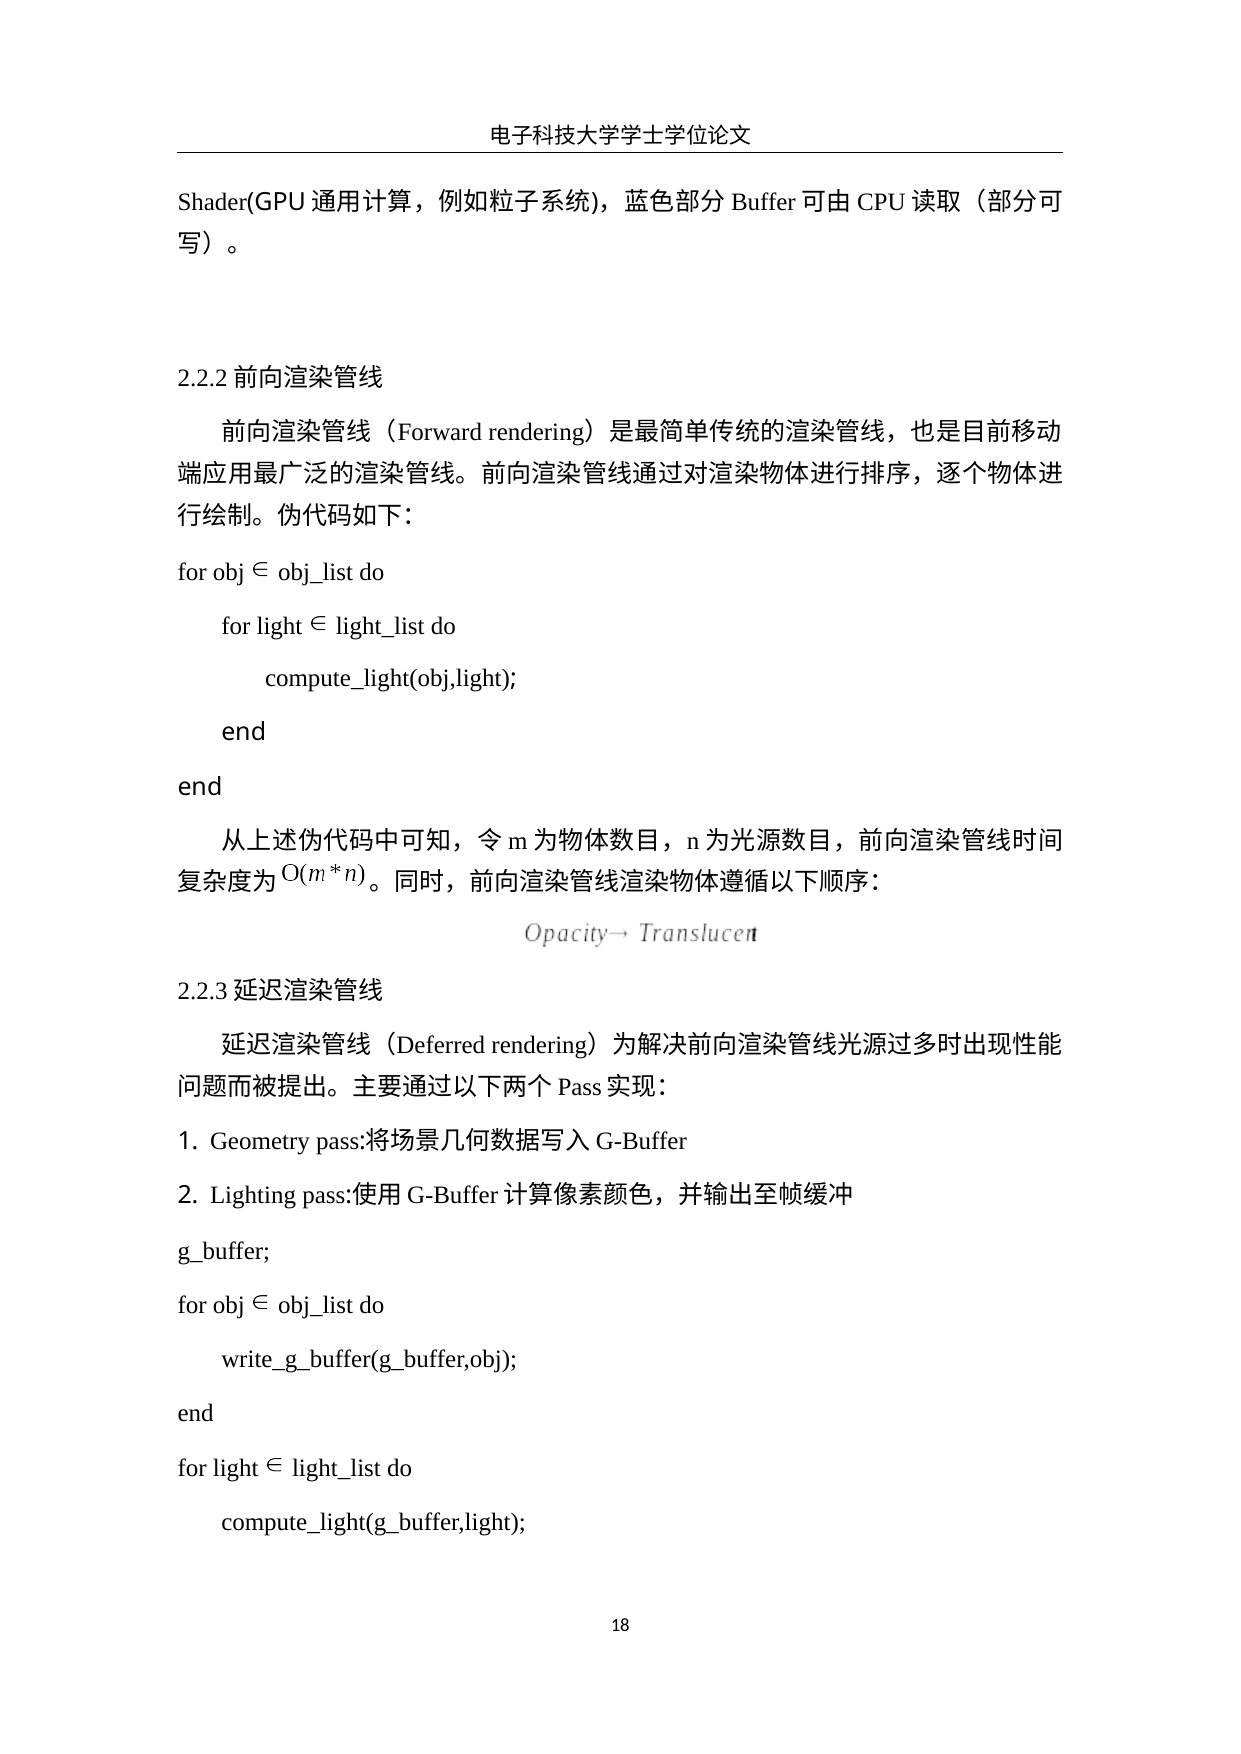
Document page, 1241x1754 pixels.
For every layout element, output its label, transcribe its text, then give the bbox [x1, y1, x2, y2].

text write_g_buffer(g_buffer,obj); [221, 1331, 1063, 1373]
text 前向渲染管线（Forward rendering）是最简单传统的渲染管线，也是目前移动端应用最广泛的渲染管线。前向渲染管线通过对渲染物体进行排序，逐个物体进行绘制。伪代码如下： [177, 406, 1063, 531]
list Geometry pass:将场景几何数据写入G-Buffer [177, 1115, 1063, 1156]
text end [177, 761, 1063, 802]
text 延迟渲染管线（Deferred rendering）为解决前向渲染管线光源过多时出现性能问题而被提出。主要通过以下两个Pass实现： [177, 1019, 1063, 1102]
text 2.2.2 前向渲染管线 [177, 352, 1063, 394]
text for obj obj_list do [177, 544, 1063, 586]
text end [177, 1386, 1063, 1427]
text for light light_list do [221, 598, 1063, 640]
text compute_light(g_buffer,light); [221, 1494, 1063, 1536]
text 从上述伪代码中可知，令m为物体数目，n为光源数目，前向渲染管线时间复杂度为。同时，前向渲染管线渲染物体遵循以下顺序： [177, 815, 1063, 898]
list g_buffer; [177, 1223, 1063, 1265]
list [177, 177, 1063, 261]
text for light light_list do [177, 1440, 1063, 1481]
text 2.2.3 延迟渲染管线 [177, 965, 1063, 1006]
text for obj obj_list do [177, 1277, 1063, 1319]
list Lighting pass:使用G-Buffer计算像素颜色，并输出至帧缓冲 [177, 1169, 1063, 1211]
text compute_light(obj,light); [265, 652, 1063, 694]
text end [177, 706, 1063, 748]
